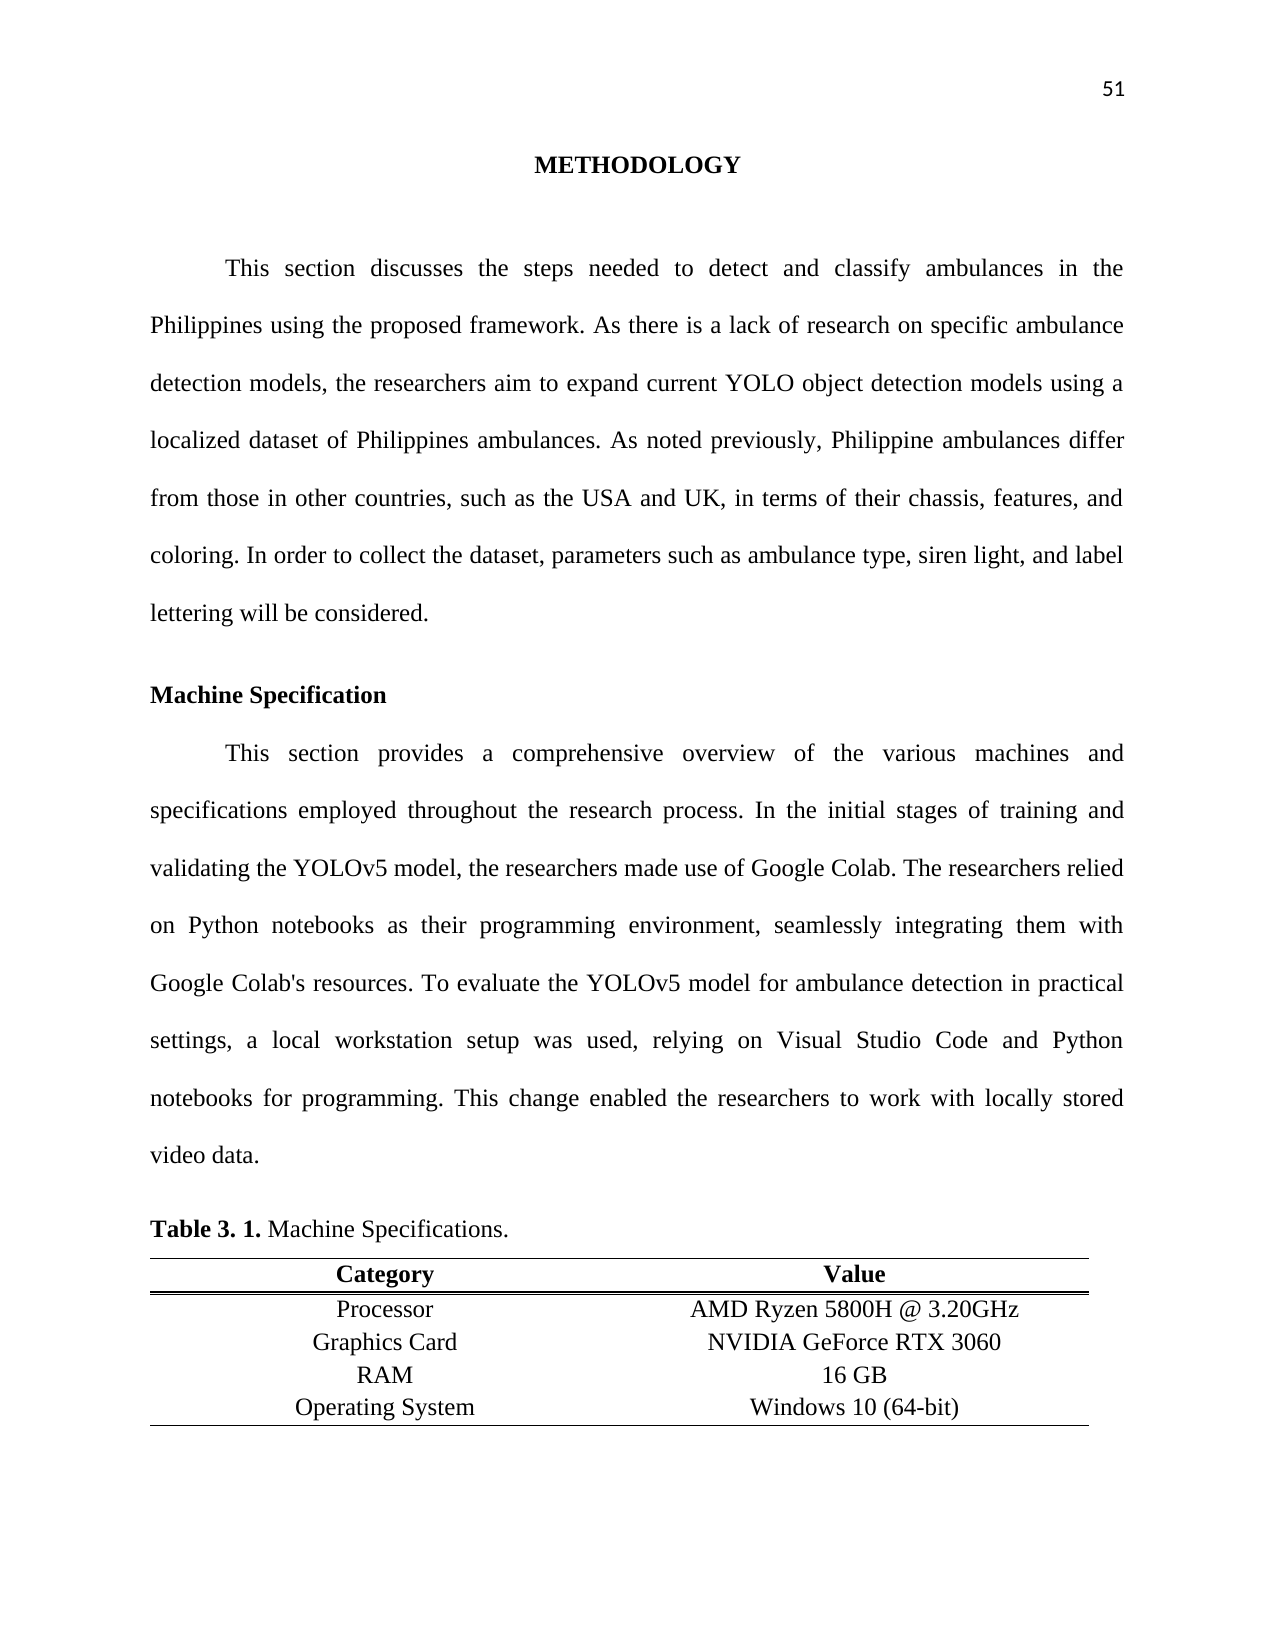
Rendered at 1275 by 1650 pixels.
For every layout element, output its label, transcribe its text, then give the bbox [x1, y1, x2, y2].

table_cell AMD Ryzen 5800H @ 3.20GHz [620, 1295, 1089, 1327]
text This section provides a comprehensive overview of the various machines and specifications employed throughout the research process. In the initial stages of training and validating the YOLOv5 model, the researchers made use of Google Colab. The researchers relied on Python notebooks as their programming environment, seamlessly integrating them with Google Colab's resources. To evaluate the YOLOv5 model for ambulance detection in practical settings, a local workstation setup was used, relying on Visual Studio Code and Python notebooks for programming. This change enabled the researchers to work with locally stored video data. [150, 738, 1125, 1169]
table_header Category [150, 1259, 619, 1291]
table_cell Graphics Card [150, 1327, 619, 1360]
table_cell Operating System [150, 1392, 619, 1425]
table_cell RAM [150, 1360, 619, 1392]
table_cell 16 GB [620, 1360, 1089, 1392]
table_cell Processor [150, 1295, 619, 1327]
table_cell Windows 10 (64-bit) [620, 1392, 1089, 1425]
text Table 3. 1. Machine Specifications. [150, 1214, 1125, 1243]
text Machine Specification [150, 680, 1125, 709]
table_header Value [620, 1259, 1089, 1291]
table_cell NVIDIA GeForce RTX 3060 [620, 1327, 1089, 1360]
text This section discusses the steps needed to detect and classify ambulances in the Philippines using the proposed framework. As there is a lack of research on specific ambulance detection models, the researchers aim to expand current YOLO object detection models using a localized dataset of Philippines ambulances. As noted previously, Philippine ambulances differ from those in other countries, such as the USA and UK, in terms of their chassis, features, and coloring. In order to collect the dataset, parameters such as ambulance type, siren light, and label lettering will be considered. [150, 253, 1125, 627]
text METHODOLOGY [150, 150, 1125, 179]
